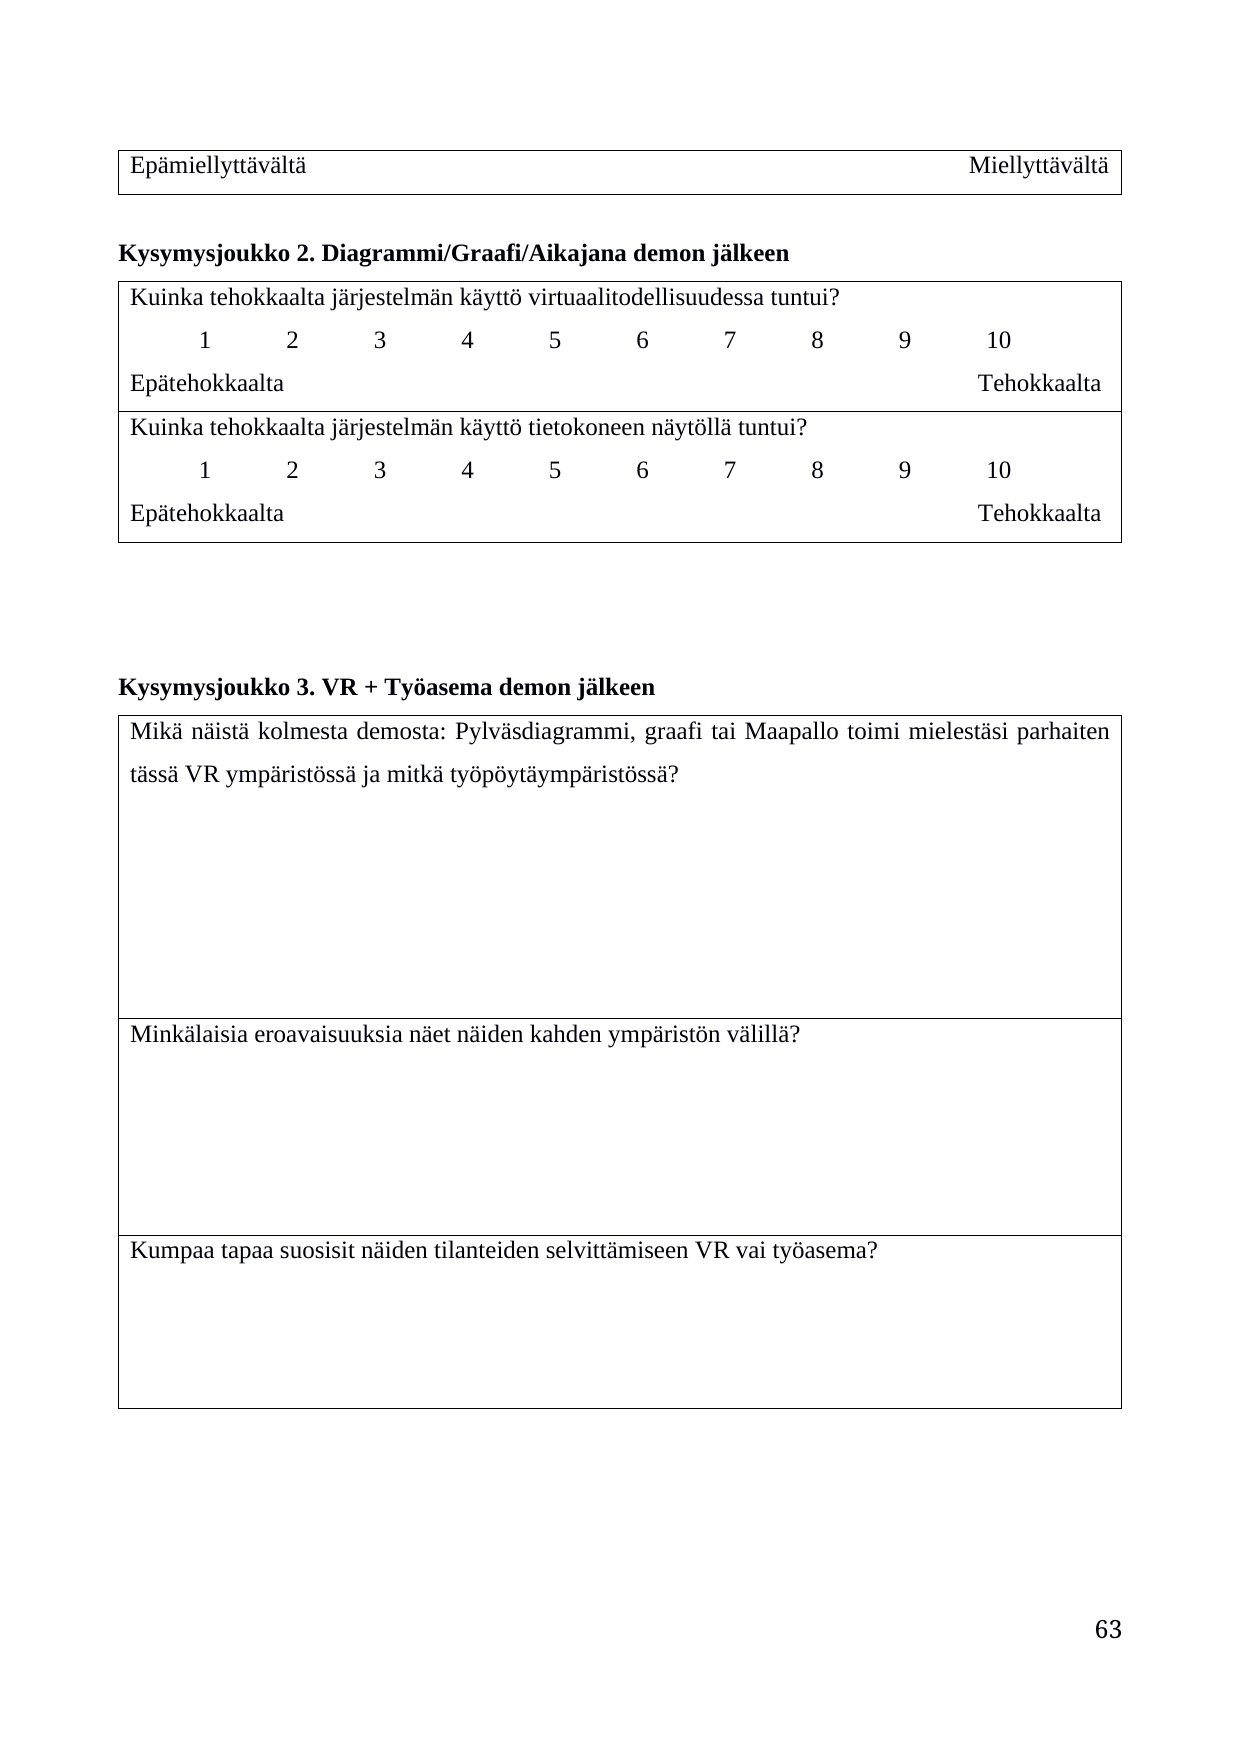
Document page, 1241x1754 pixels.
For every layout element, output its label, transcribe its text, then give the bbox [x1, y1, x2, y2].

text Kysymysjoukko 2. Diagrammi/Graafi/Aikajana demon jälkeen [118, 238, 1122, 267]
text Kysymysjoukko 3. VR + Työasema demon jälkeen [118, 672, 1122, 701]
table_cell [119, 151, 1121, 194]
table_header Kuinka tehokkaalta järjestelmän käyttö virtuaalitodellisuudessa tuntui? 1 2 3 4 5 6 7 8 9 10 Epätehokkaalta Tehokkaalta [119, 282, 1121, 411]
table_header Mikä näistä kolmesta demosta: Pylväsdiagrammi, graafi tai Maapallo toimi mielestäsi parhaiten tässä VR ympäristössä ja mitkä työpöytäympäristössä? [119, 716, 1121, 1018]
table_cell Kumpaa tapaa suosisit näiden tilanteiden selvittämiseen VR vai työasema? [119, 1236, 1121, 1408]
table_cell Kuinka tehokkaalta järjestelmän käyttö tietokoneen näytöllä tuntui? 1 2 3 4 5 6 7 8 9 10 Epätehokkaalta Tehokkaalta [119, 412, 1121, 542]
table_cell Minkälaisia eroavaisuuksia näet näiden kahden ympäristön välillä? [119, 1019, 1121, 1234]
